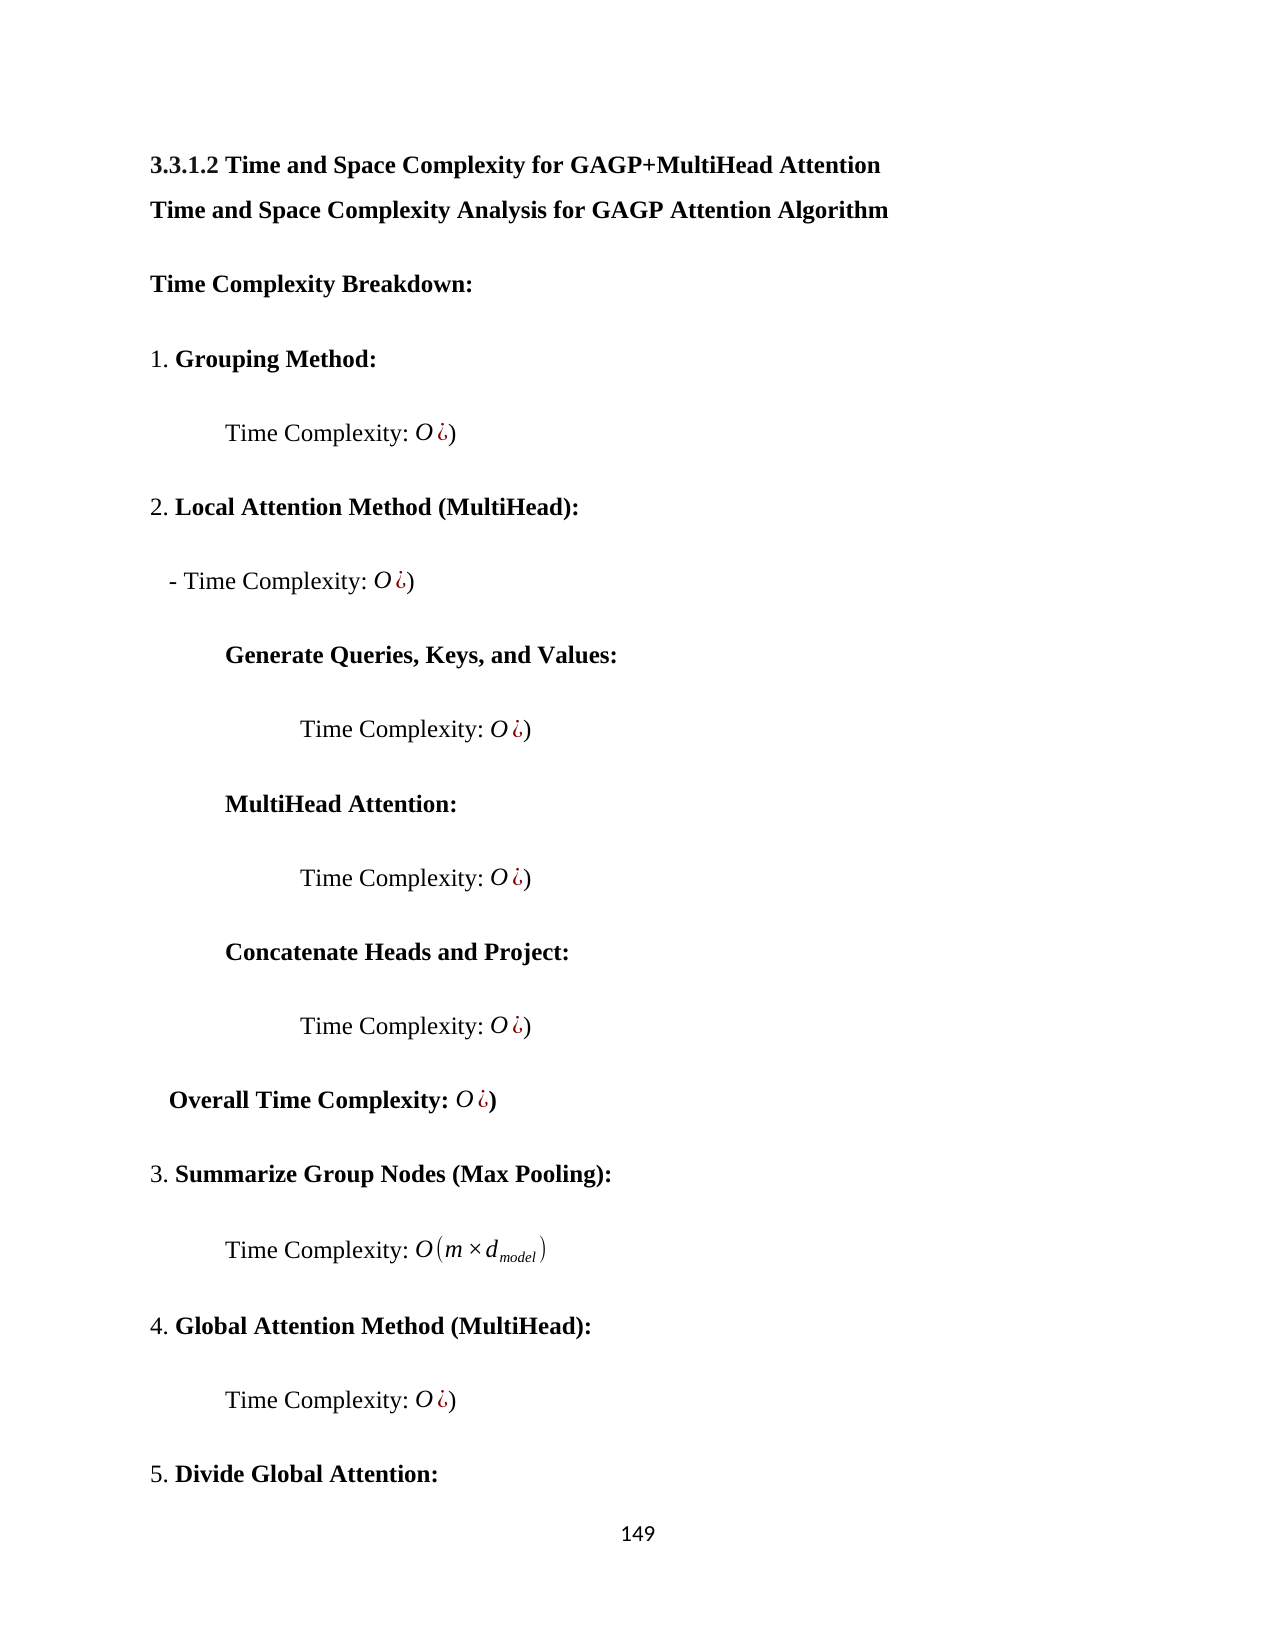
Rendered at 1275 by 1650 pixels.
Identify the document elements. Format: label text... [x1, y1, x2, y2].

text Time Complexity Breakdown: [150, 269, 1125, 298]
text Concatenate Heads and Project: [150, 937, 1125, 966]
text 2. Local Attention Method (MultiHead): [150, 492, 1125, 521]
text MultiHead Attention: [150, 789, 1125, 817]
text 3.3.1.2 Time and Space Complexity for GAGP+MultiHead Attention [225, 150, 1125, 179]
text 3. Summarize Group Nodes (Max Pooling): [150, 1159, 1125, 1188]
text Time Complexity: ) [150, 863, 1125, 892]
text Time Complexity: [150, 1234, 1125, 1266]
text 4. Global Attention Method (MultiHead): [150, 1311, 1125, 1340]
text Time Complexity: ) [150, 714, 1125, 743]
text Time Complexity: ) [150, 418, 1125, 447]
text 1. Grouping Method: [150, 344, 1125, 372]
text Time and Space Complexity Analysis for GAGP Attention Algorithm [150, 195, 1125, 224]
text Time Complexity: ) [225, 1011, 1125, 1040]
text Overall Time Complexity: ) [150, 1085, 1125, 1114]
text 5. Divide Global Attention: [150, 1459, 1125, 1488]
text - Time Complexity: ) [150, 566, 1125, 595]
text Generate Queries, Keys, and Values: [150, 640, 1125, 669]
text Time Complexity: ) [150, 1385, 1125, 1414]
